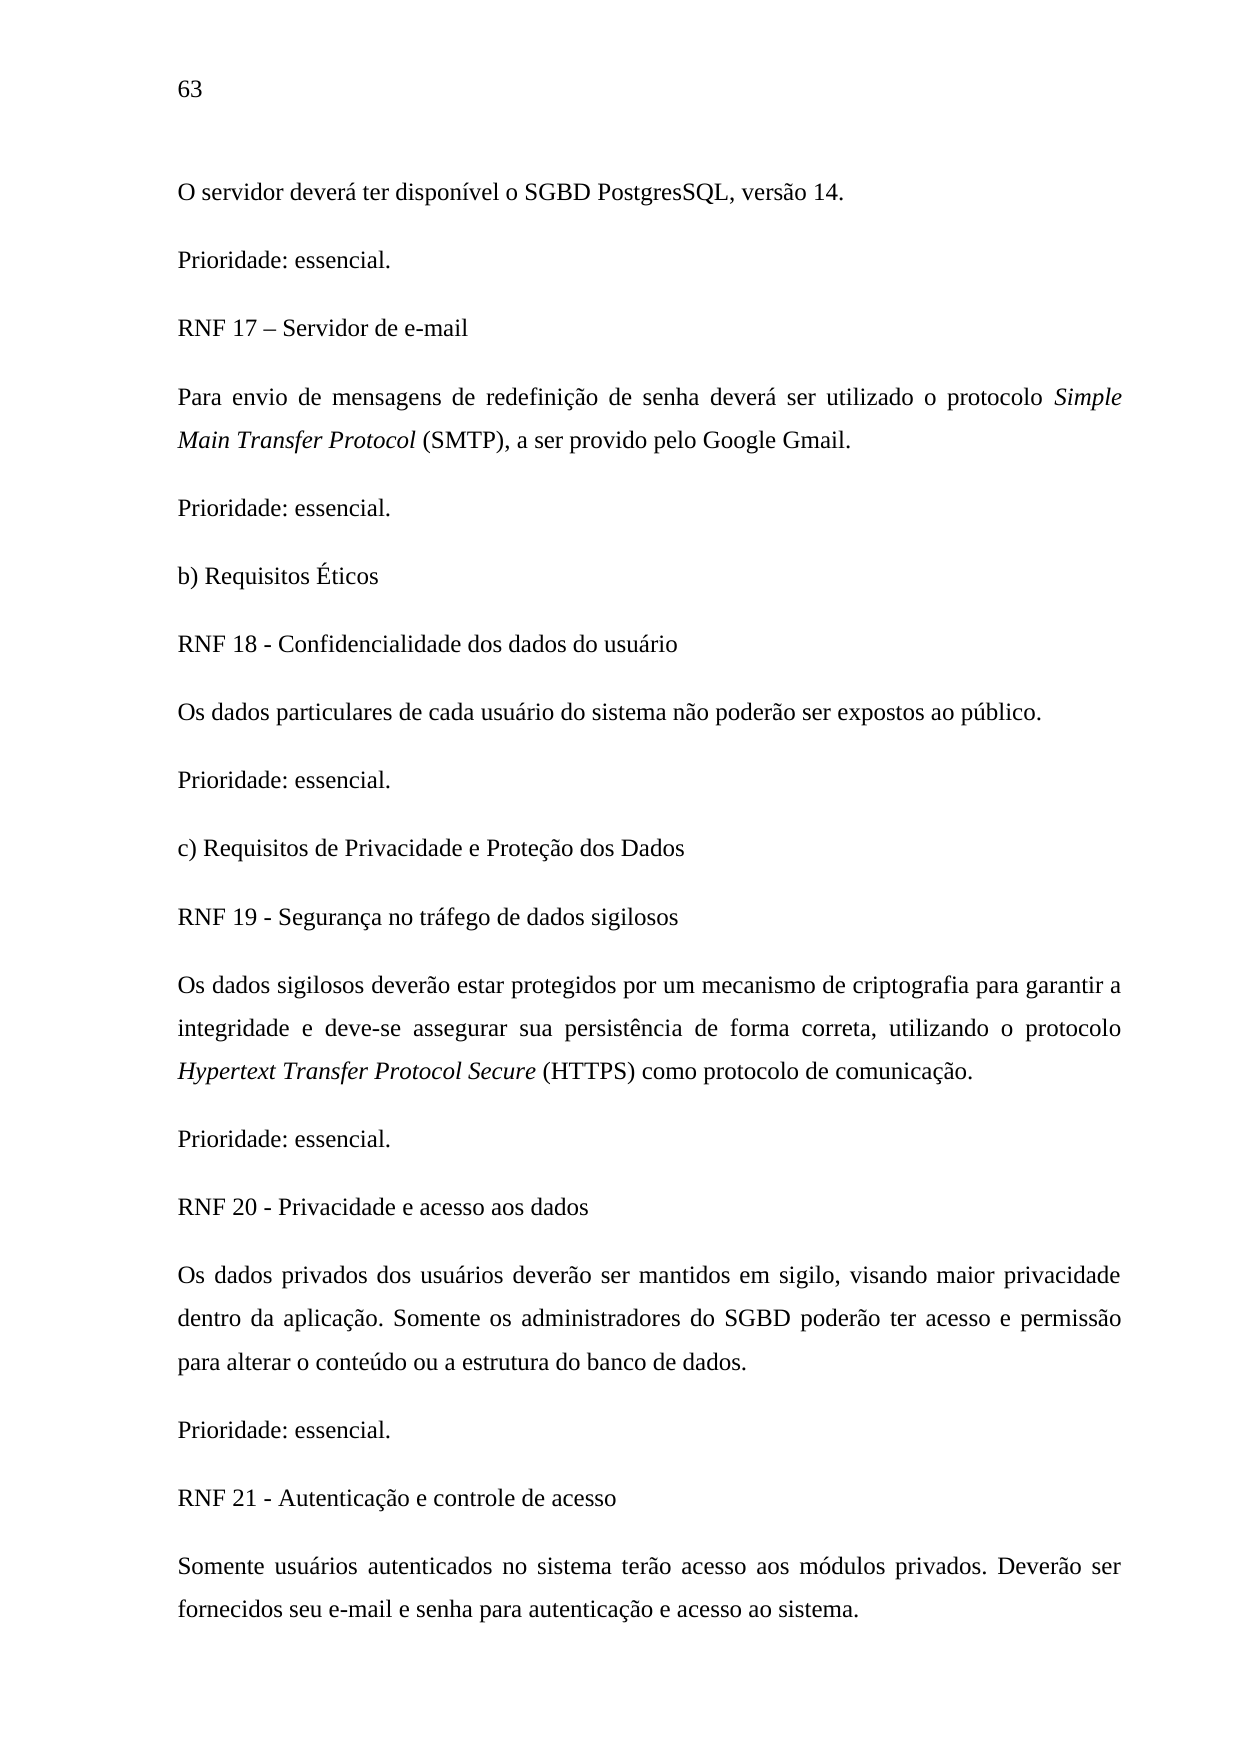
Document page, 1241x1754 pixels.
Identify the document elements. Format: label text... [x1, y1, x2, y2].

text c) Requisitos de Privacidade e Proteção dos Dados [177, 833, 1122, 862]
text Os dados sigilosos deverão estar protegidos por um mecanismo de criptografia para garantir a integridade e deve-se assegurar sua persistência de forma correta, utilizando o protocolo Hypertext Transfer Protocol Secure (HTTPS) como protocolo de comunicação. [177, 970, 1122, 1085]
text RNF 21 - Autenticação e controle de acesso [177, 1483, 1122, 1512]
text b) Requisitos Éticos [177, 561, 1122, 590]
text Os dados particulares de cada usuário do sistema não poderão ser expostos ao público. [177, 697, 1122, 726]
text RNF 19 - Segurança no tráfego de dados sigilosos [177, 902, 1122, 930]
text RNF 20 - Privacidade e acesso aos dados [177, 1192, 1122, 1221]
text Prioridade: essencial. [177, 1415, 1122, 1443]
text Prioridade: essencial. [177, 1124, 1122, 1153]
text Prioridade: essencial. [177, 765, 1122, 794]
text O servidor deverá ter disponível o SGBD PostgresSQL, versão 14. [177, 177, 1122, 206]
text Prioridade: essencial. [177, 245, 1122, 274]
text Para envio de mensagens de redefinição de senha deverá ser utilizado o protocolo Simple Main Transfer Protocol (SMTP), a ser provido pelo Google Gmail. [177, 382, 1122, 453]
text RNF 18 - Confidencialidade dos dados do usuário [177, 629, 1122, 658]
text Prioridade: essencial. [177, 493, 1122, 522]
text Somente usuários autenticados no sistema terão acesso aos módulos privados. Deverão ser fornecidos seu e-mail e senha para autenticação e acesso ao sistema. [177, 1551, 1122, 1623]
text RNF 17 – Servidor de e-mail [177, 313, 1122, 342]
text Os dados privados dos usuários deverão ser mantidos em sigilo, visando maior privacidade dentro da aplicação. Somente os administradores do SGBD poderão ter acesso e permissão para alterar o conteúdo ou a estrutura do banco de dados. [177, 1260, 1122, 1375]
